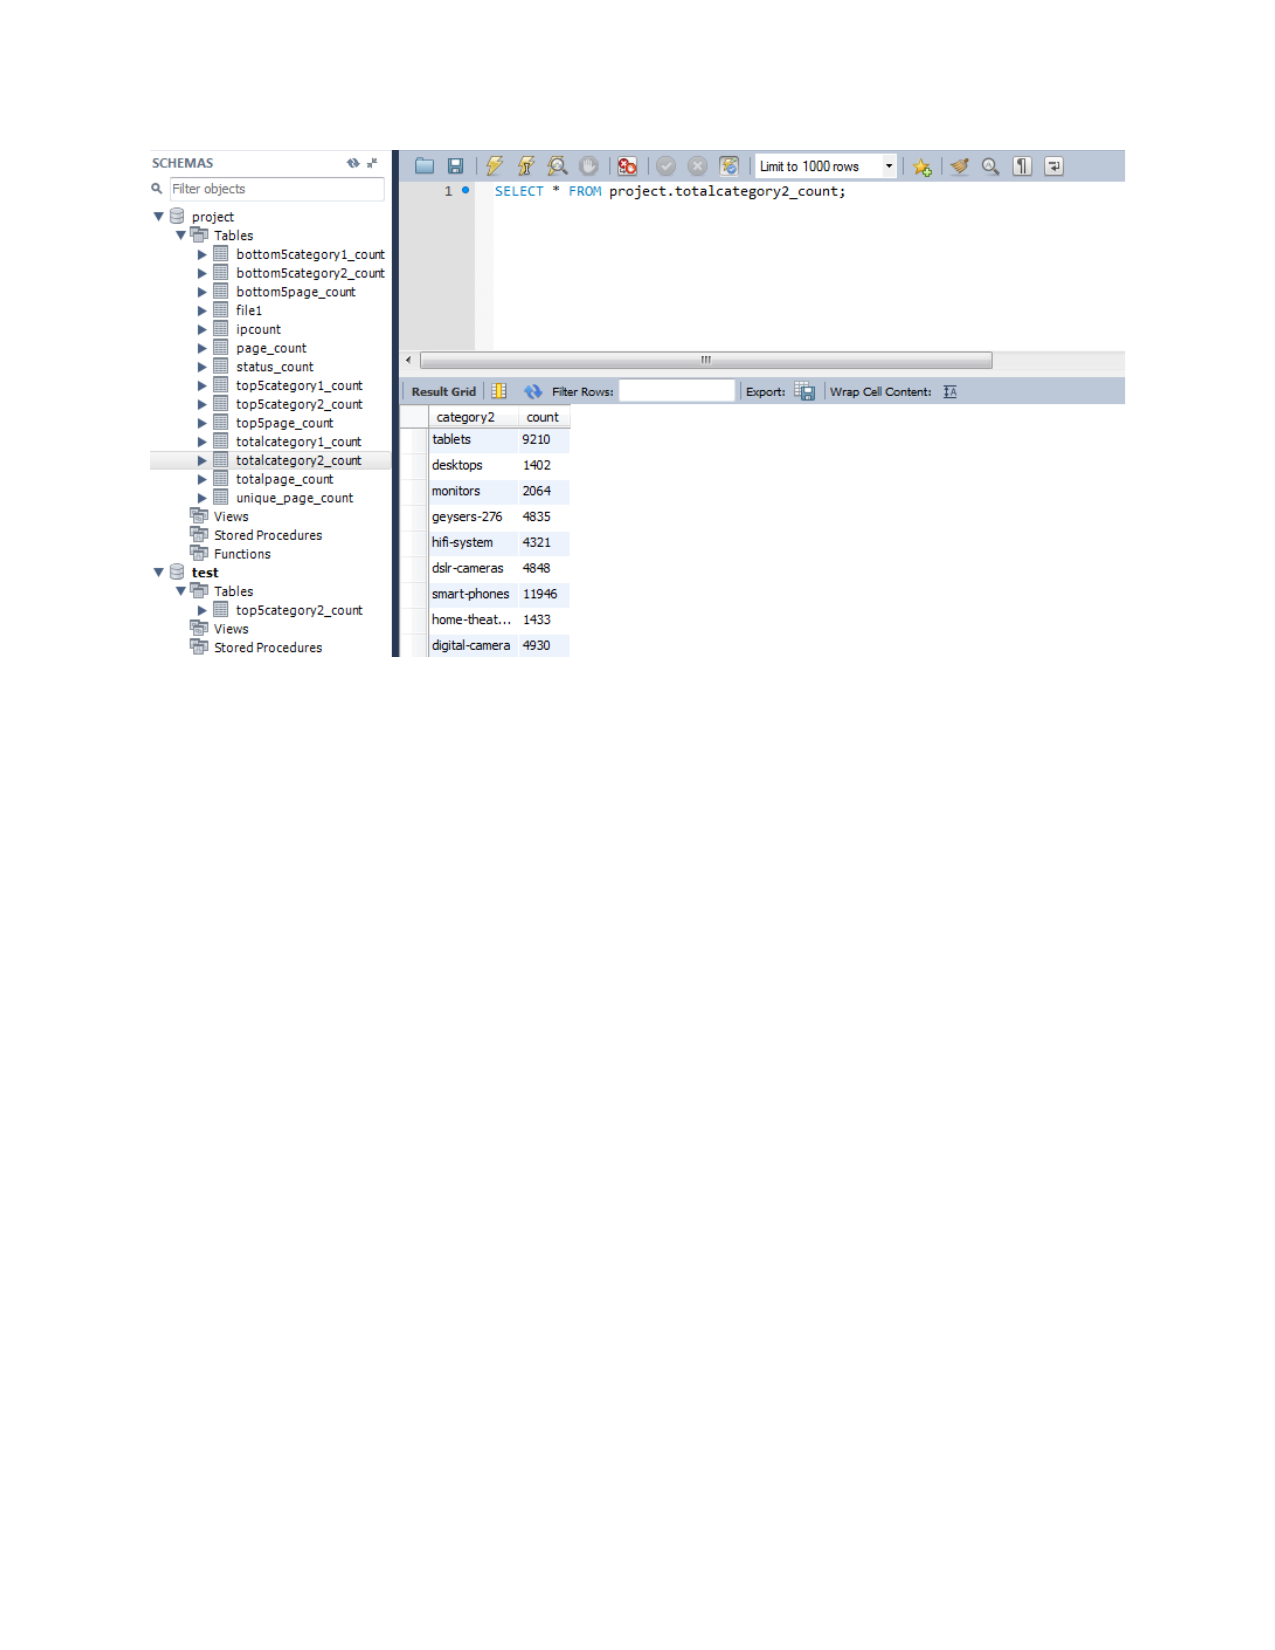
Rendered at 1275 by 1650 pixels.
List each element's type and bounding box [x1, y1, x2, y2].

picture [150, 150, 1125, 657]
